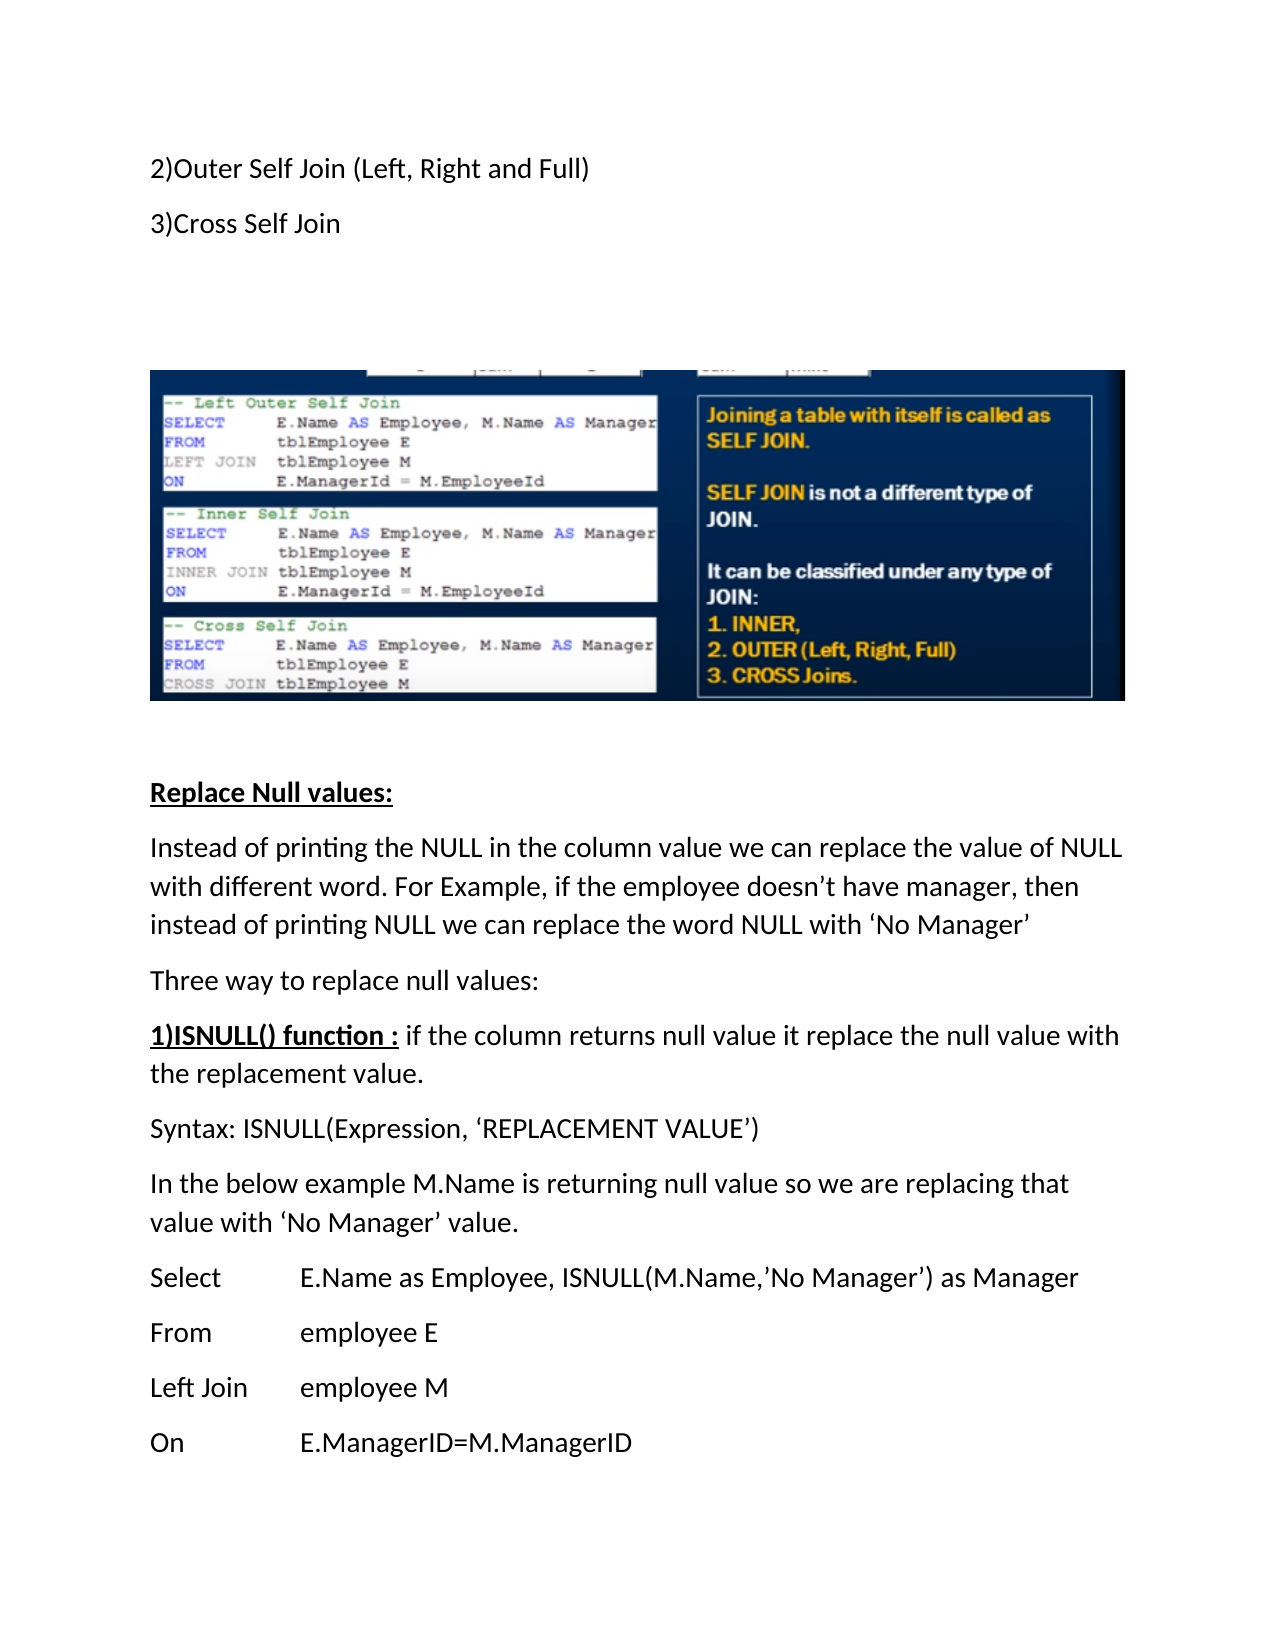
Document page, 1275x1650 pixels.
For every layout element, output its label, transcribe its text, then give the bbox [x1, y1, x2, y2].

picture [150, 370, 1125, 701]
text On E.ManagerID=M.ManagerID [150, 1424, 1125, 1460]
text Left Join employee M [150, 1369, 1125, 1405]
text Three way to replace null values: [150, 962, 1125, 997]
text 3)Cross Self Join [150, 205, 1125, 241]
text In the below example M.Name is returning null value so we are replacing that value with ‘No Manager’ value. [150, 1165, 1125, 1239]
text Syntax: ISNULL(Expression, ‘REPLACEMENT VALUE’) [150, 1110, 1125, 1146]
text Replace Null values: [150, 774, 1125, 810]
text Select E.Name as Employee, ISNULL(M.Name,’No Manager’) as Manager [150, 1259, 1125, 1294]
text 2)Outer Self Join (Left, Right and Full) [150, 150, 1125, 186]
text Instead of printing the NULL in the column value we can replace the value of NULL with different word. For Example, if the employee doesn’t have manager, then instead of printing NULL we can replace the word NULL with ‘No Manager’ [150, 829, 1125, 942]
text From employee E [150, 1314, 1125, 1349]
text 1)ISNULL() function : if the column returns null value it replace the null value with the replacement value. [150, 1017, 1125, 1091]
